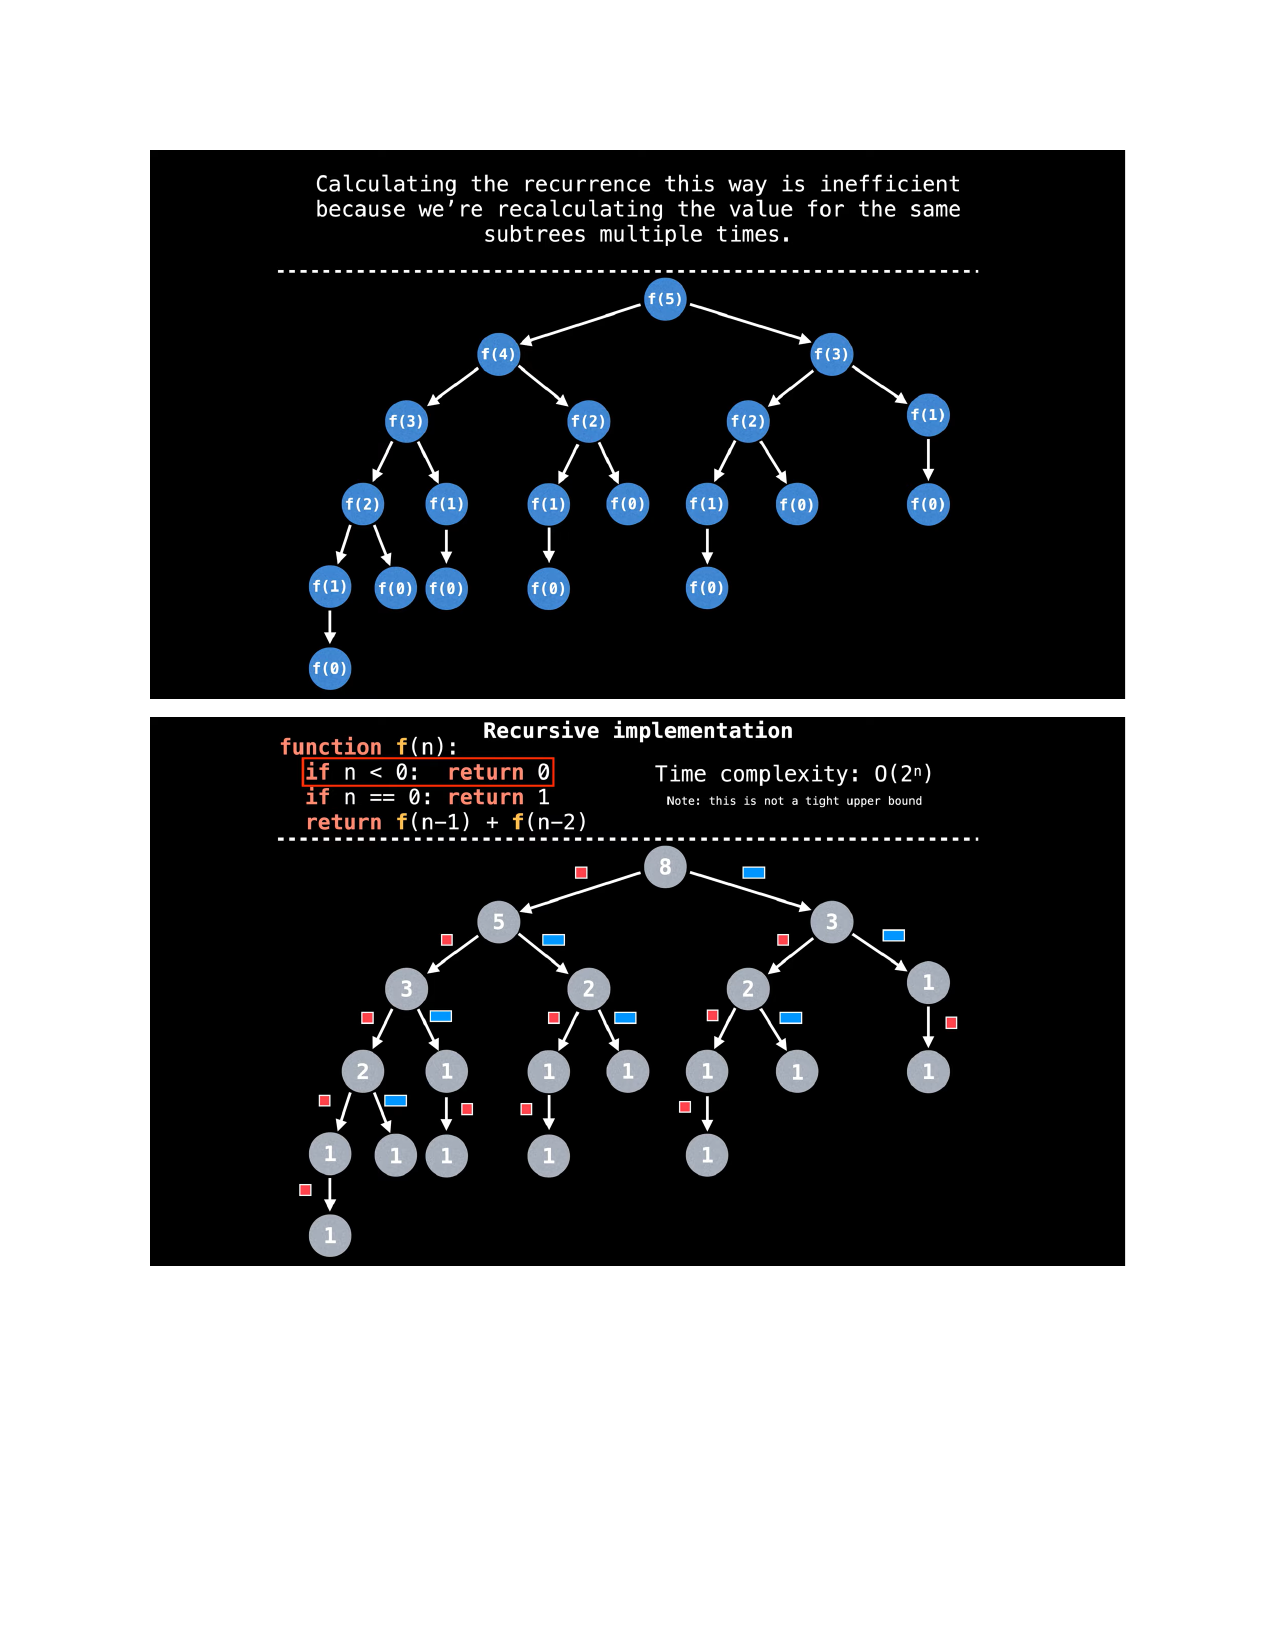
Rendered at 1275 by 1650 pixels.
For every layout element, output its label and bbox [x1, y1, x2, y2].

picture [150, 150, 1125, 699]
picture [150, 717, 1125, 1266]
